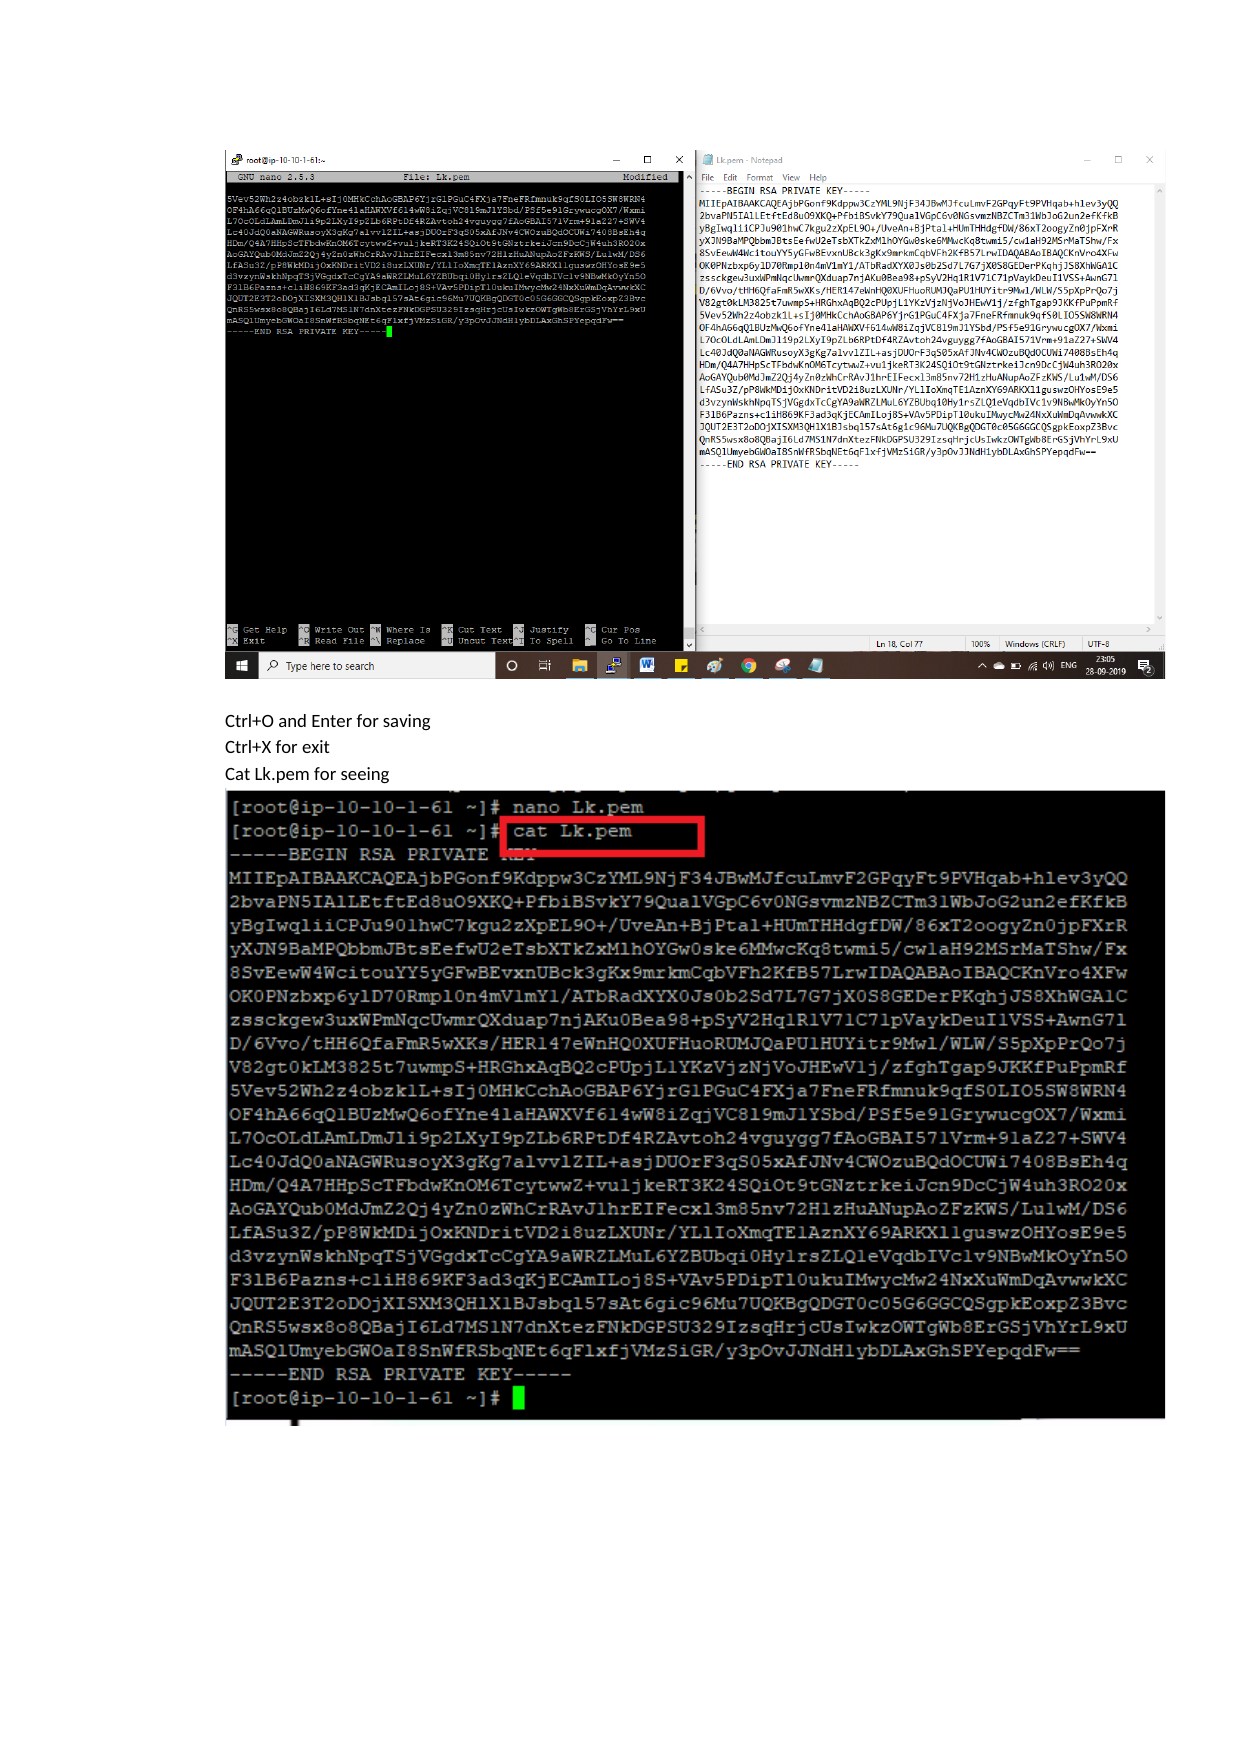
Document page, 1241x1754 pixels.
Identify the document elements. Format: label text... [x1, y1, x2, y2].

picture [225, 788, 1166, 1426]
list Ctrl+O and Enter for saving Ctrl+X for exit [225, 709, 1090, 758]
picture [225, 150, 1166, 679]
list Cat Lk.pem for seeing [225, 762, 1090, 785]
